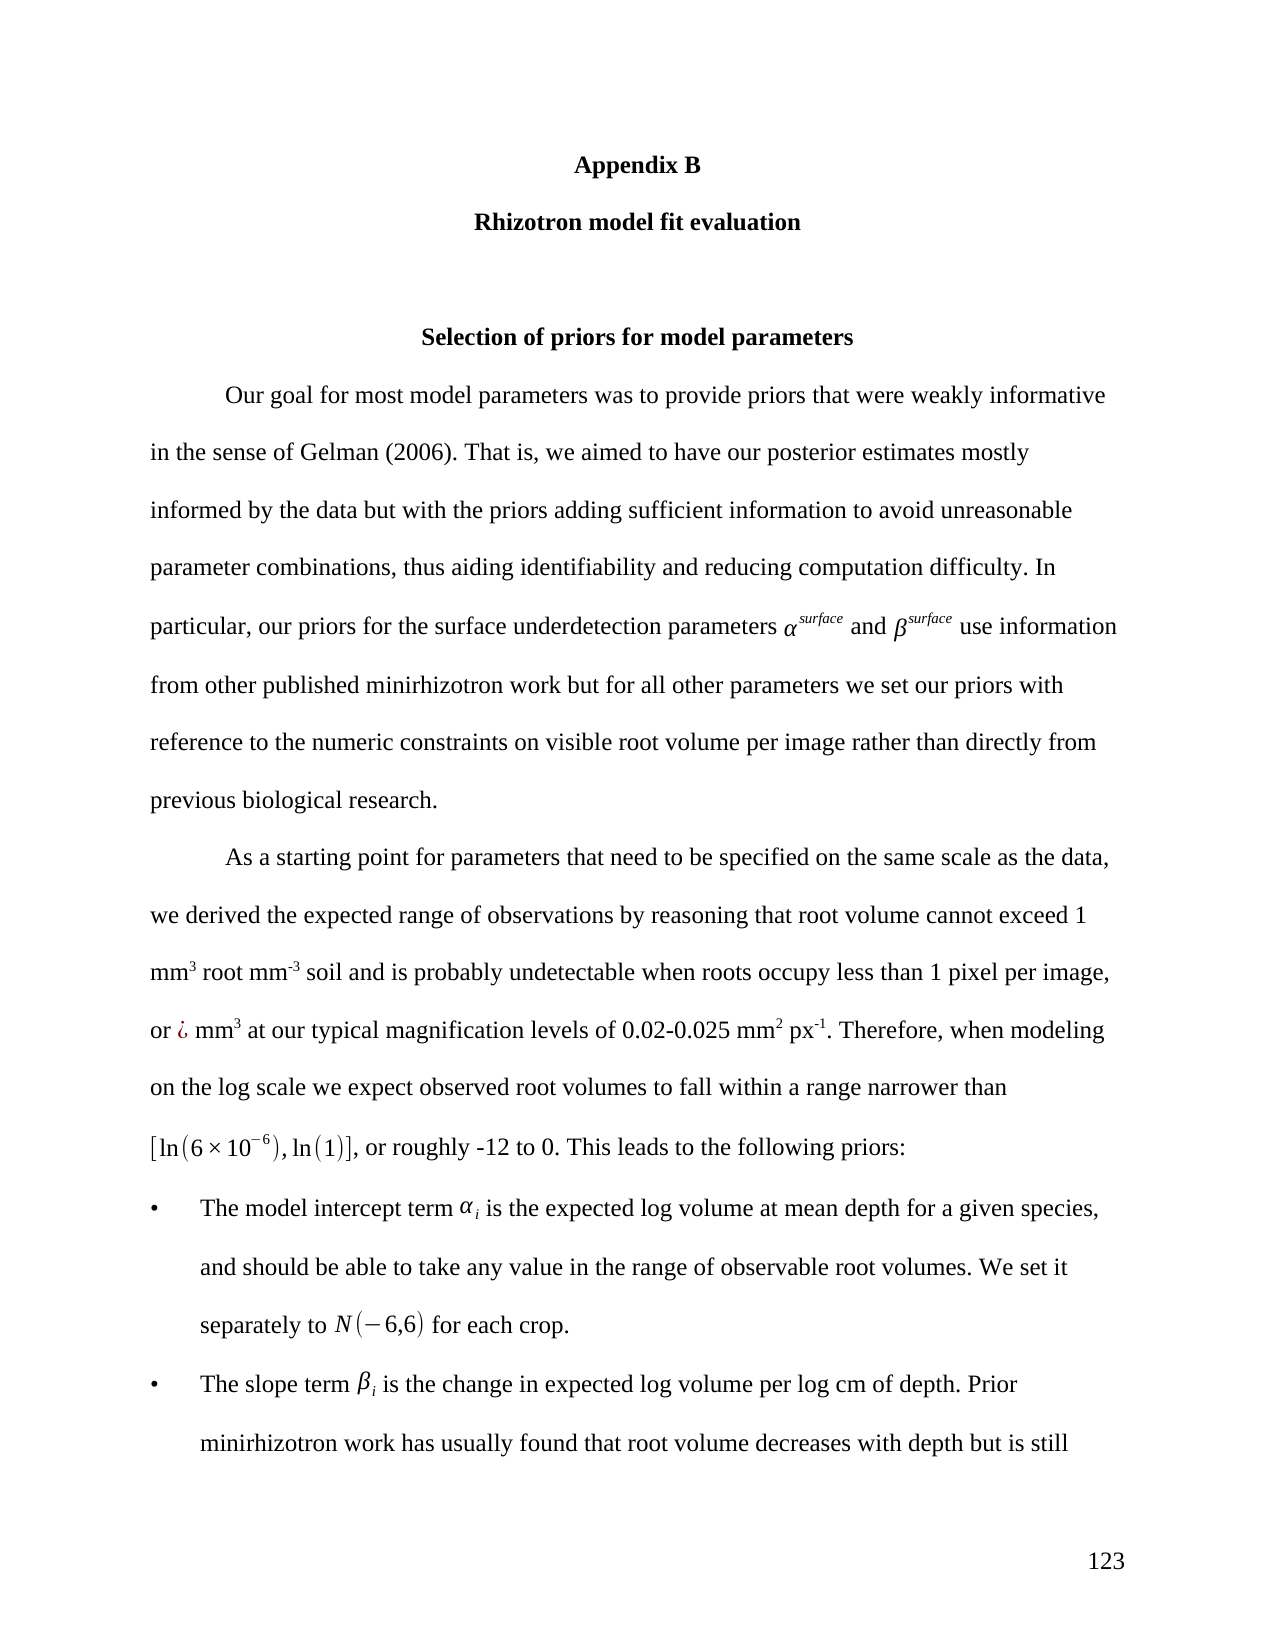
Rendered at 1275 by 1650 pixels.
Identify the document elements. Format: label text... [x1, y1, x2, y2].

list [150, 1368, 1125, 1457]
text Our goal for most model parameters was to provide priors that were weakly informative in the sense of Gelman (2006). That is, we aimed to have our posterior estimates mostly informed by the data but with the priors adding sufficient information to avoid unreasonable parameter combinations, thus aiding identifiability and reducing computation difficulty. In particular, our priors for the surface underdetection parameters and use information from other published minirhizotron work but for all other parameters we set our priors with reference to the numeric constraints on visible root volume per image rather than directly from previous biological research. [150, 380, 1125, 814]
subtitle Rhizotron model fit evaluation [150, 207, 1125, 236]
text As a starting point for parameters that need to be specified on the same scale as the data, we derived the expected range of observations by reasoning that root volume cannot exceed 1 mm3 root mm-3 soil and is probably undetectable when roots occupy less than 1 pixel per image, or mm3 at our typical magnification levels of 0.02-0.025 mm2 px-1. Therefore, when modeling on the log scale we expect observed root volumes to fall within a range narrower than , or roughly -12 to 0. This leads to the following priors: [150, 842, 1125, 1163]
list The model intercept term is the expected log volume at mean depth for a given species, and should be able to take any value in the range of observable root volumes. We set it separately to for each crop. [150, 1192, 1125, 1339]
subtitle Selection of priors for model parameters [150, 322, 1125, 351]
subtitle Appendix B [150, 150, 1125, 179]
